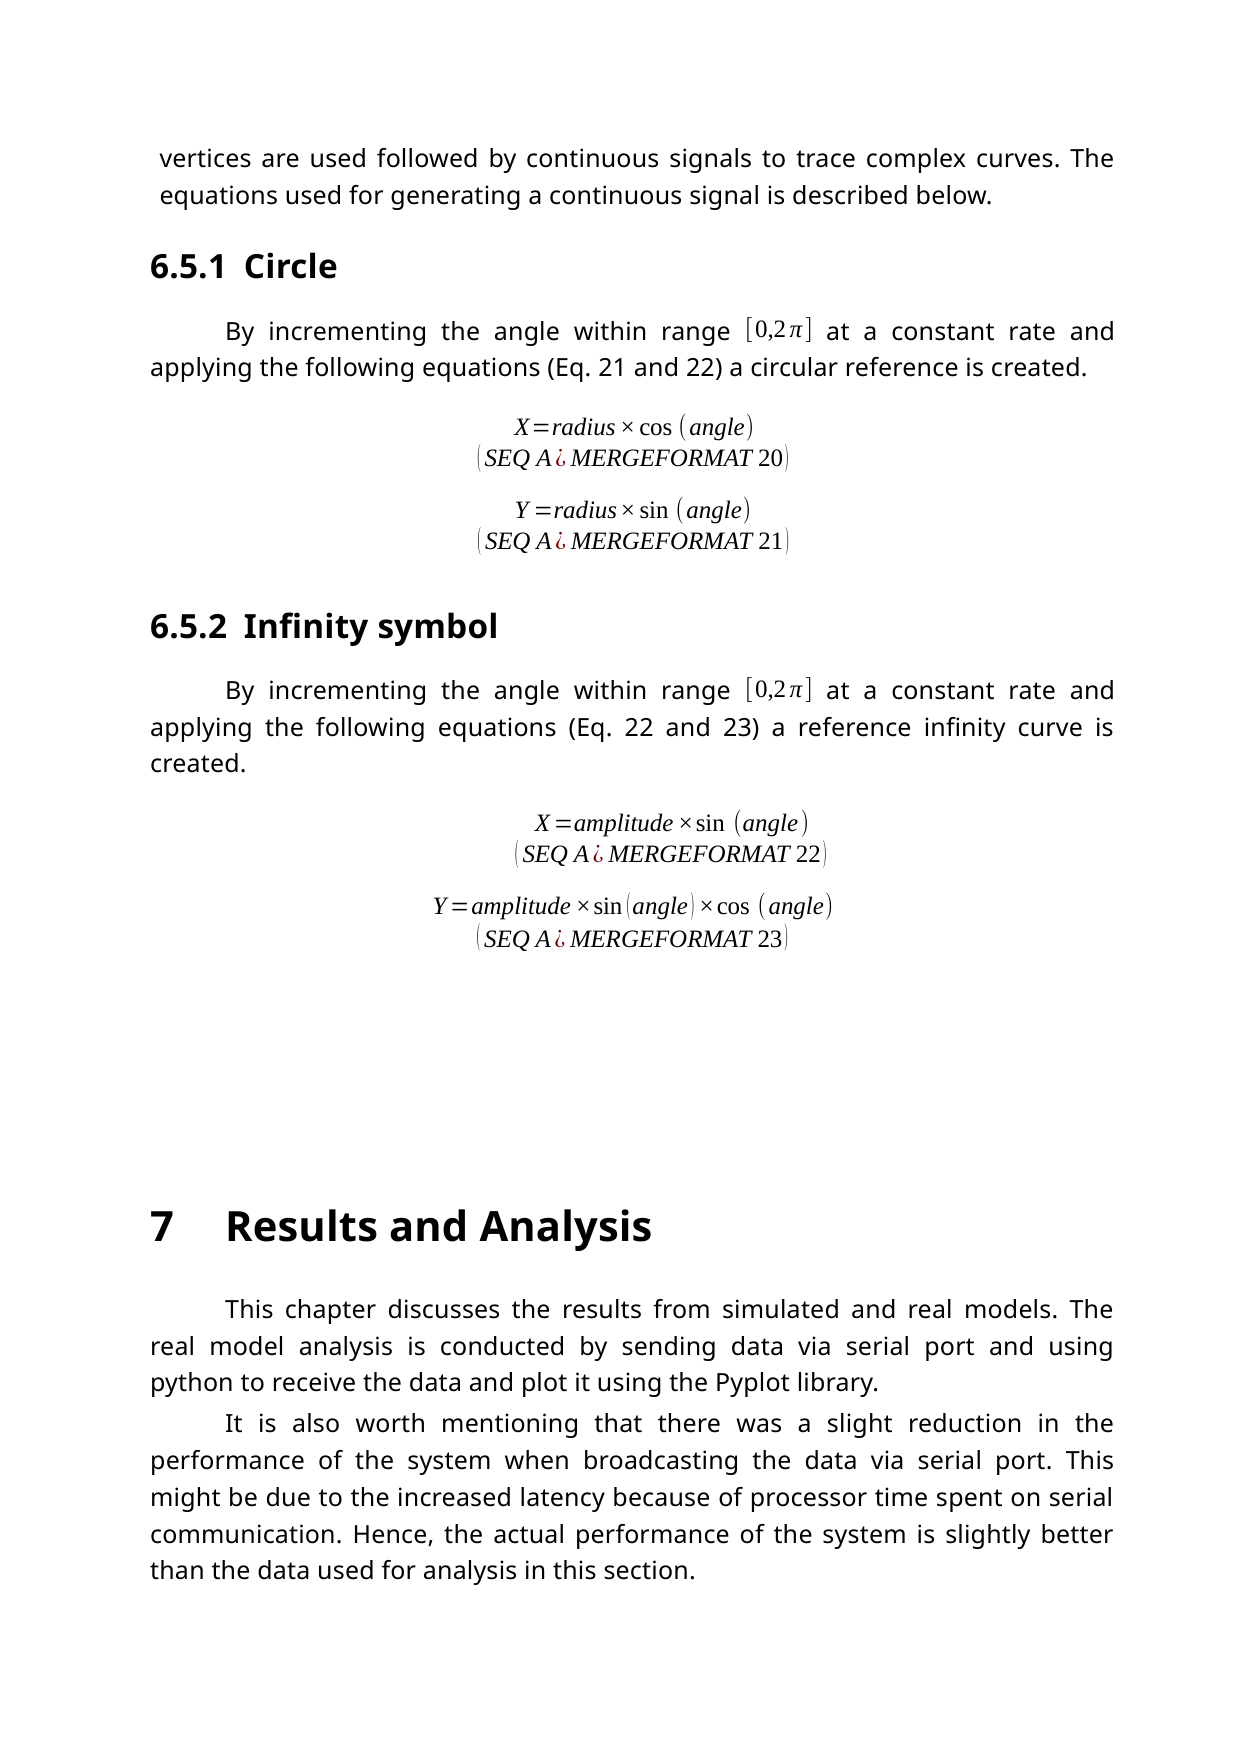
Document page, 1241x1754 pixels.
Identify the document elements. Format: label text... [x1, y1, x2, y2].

text It is also worth mentioning that there was a slight reduction in the performance of the system when broadcasting the data via serial port. This might be due to the increased latency because of processor time spent on serial communication. Hence, the actual performance of the system is slightly better than the data used for analysis in this section. [150, 1406, 1116, 1587]
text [159, 141, 1116, 211]
subtitle Infinity symbol [150, 603, 1116, 648]
text By incrementing the angle within range at a constant rate and applying the following equations (Eq. 21 and 22) a circular reference is created. [150, 313, 1116, 384]
text By incrementing the angle within range at a constant rate and applying the following equations (Eq. 22 and 23) a reference infinity curve is created. [150, 672, 1116, 780]
text This chapter discusses the results from simulated and real models. The real model analysis is conducted by sending data via serial port and using python to receive the data and plot it using the Pyplot library. [150, 1291, 1116, 1399]
subtitle Circle [150, 243, 1116, 289]
subtitle Results and Analysis [150, 1197, 1116, 1254]
